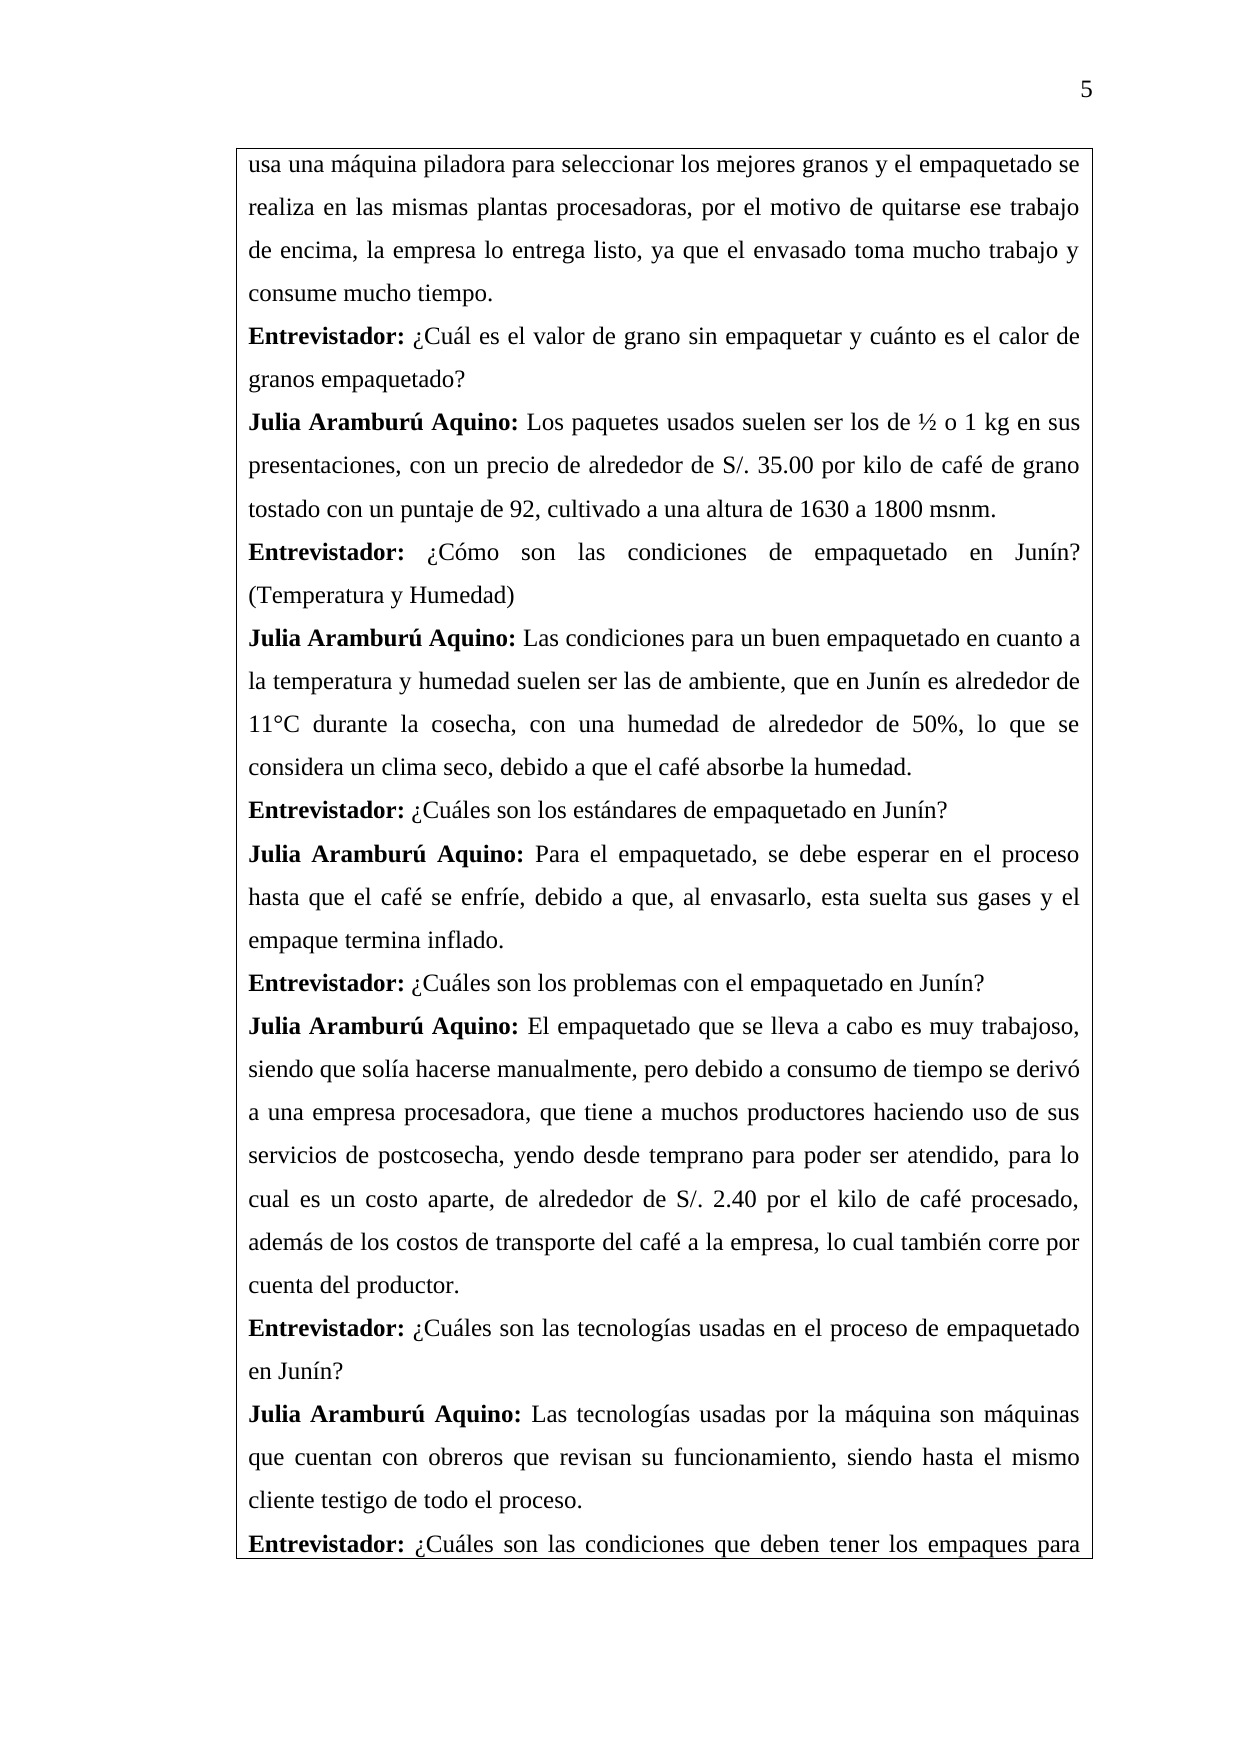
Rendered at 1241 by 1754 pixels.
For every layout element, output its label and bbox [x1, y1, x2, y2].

table_cell [237, 149, 1092, 1557]
